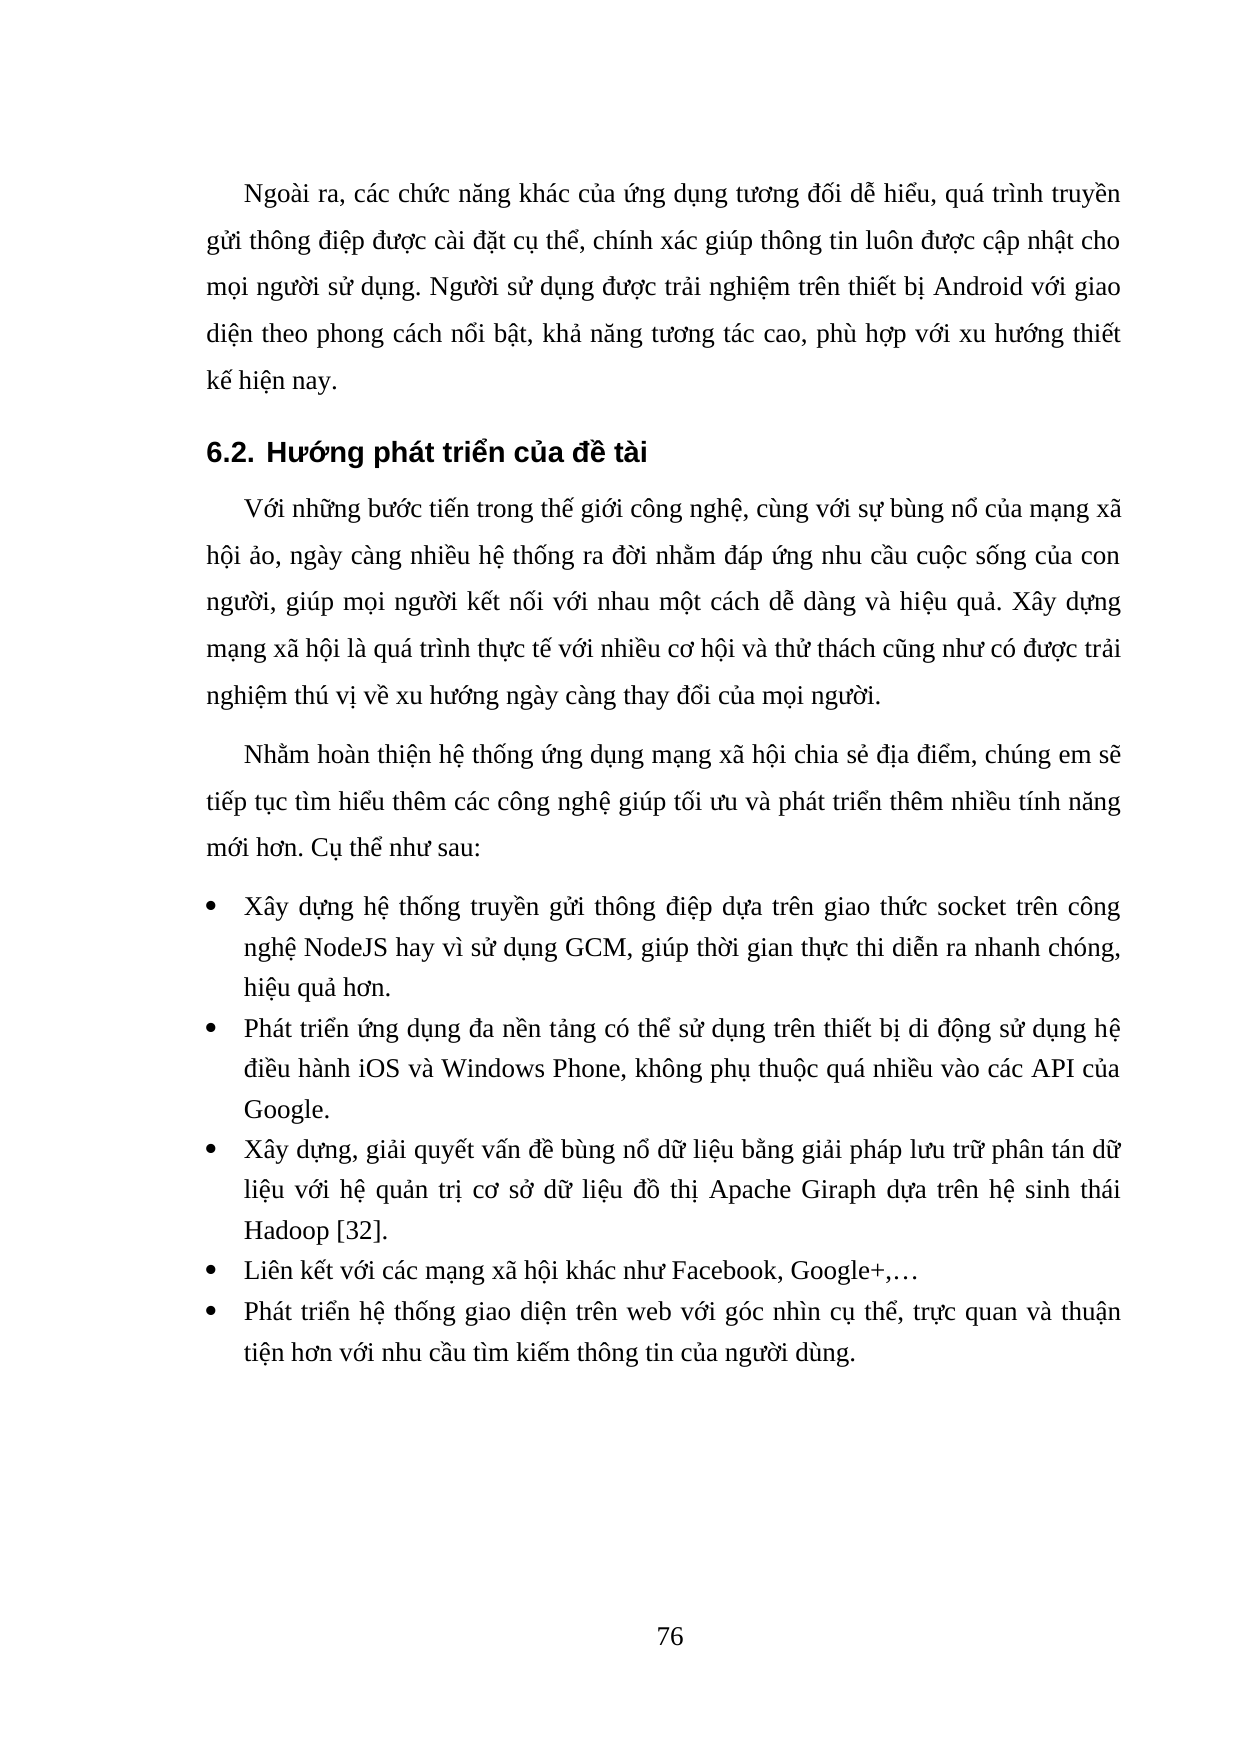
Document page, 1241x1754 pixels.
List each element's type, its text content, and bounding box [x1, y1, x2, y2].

subtitle Hướng phát triển của đề tài [206, 436, 1122, 469]
text Phát triển hệ thống giao diện trên web với góc nhìn cụ thể, trực quan và thuận tiện hơn với nhu cầu tìm kiếm thông tin của người dùng. [206, 1295, 1122, 1367]
text Xây dựng hệ thống truyền gửi thông điệp dựa trên giao thức socket trên công nghệ NodeJS hay vì sử dụng GCM, giúp thời gian thực thi diễn ra nhanh chóng, hiệu quả hơn. [206, 890, 1122, 1002]
text Nhằm hoàn thiện hệ thống ứng dụng mạng xã hội chia sẻ địa điểm, chúng em sẽ tiếp tục tìm hiểu thêm các công nghệ giúp tối ưu và phát triển thêm nhiều tính năng mới hơn. Cụ thể như sau: [206, 738, 1122, 862]
text Liên kết với các mạng xã hội khác như Facebook, Google+,… [206, 1254, 1122, 1286]
text Phát triển ứng dụng đa nền tảng có thể sử dụng trên thiết bị di động sử dụng hệ điều hành iOS và Windows Phone, không phụ thuộc quá nhiều vào các API của Google. [206, 1012, 1122, 1124]
text Ngoài ra, các chức năng khác của ứng dụng tương đối dễ hiểu, quá trình truyền gửi thông điệp được cài đặt cụ thể, chính xác giúp thông tin luôn được cập nhật cho mọi người sử dụng. Người sử dụng được trải nghiệm trên thiết bị Android với giao diện theo phong cách nổi bật, khả năng tương tác cao, phù hợp với xu hướng thiết kế hiện nay. [206, 177, 1122, 395]
text Xây dựng, giải quyết vấn đề bùng nổ dữ liệu bằng giải pháp lưu trữ phân tán dữ liệu với hệ quản trị cơ sở dữ liệu đồ thị Apache Giraph dựa trên hệ sinh thái Hadoop. [206, 1133, 1122, 1245]
text Với những bước tiến trong thế giới công nghệ, cùng với sự bùng nổ của mạng xã hội ảo, ngày càng nhiều hệ thống ra đời nhằm đáp ứng nhu cầu cuộc sống của con người, giúp mọi người kết nối với nhau một cách dễ dàng và hiệu quả. Xây dựng mạng xã hội là quá trình thực tế với nhiều cơ hội và thử thách cũng như có được trải nghiệm thú vị về xu hướng ngày càng thay đổi của mọi người. [206, 492, 1122, 710]
